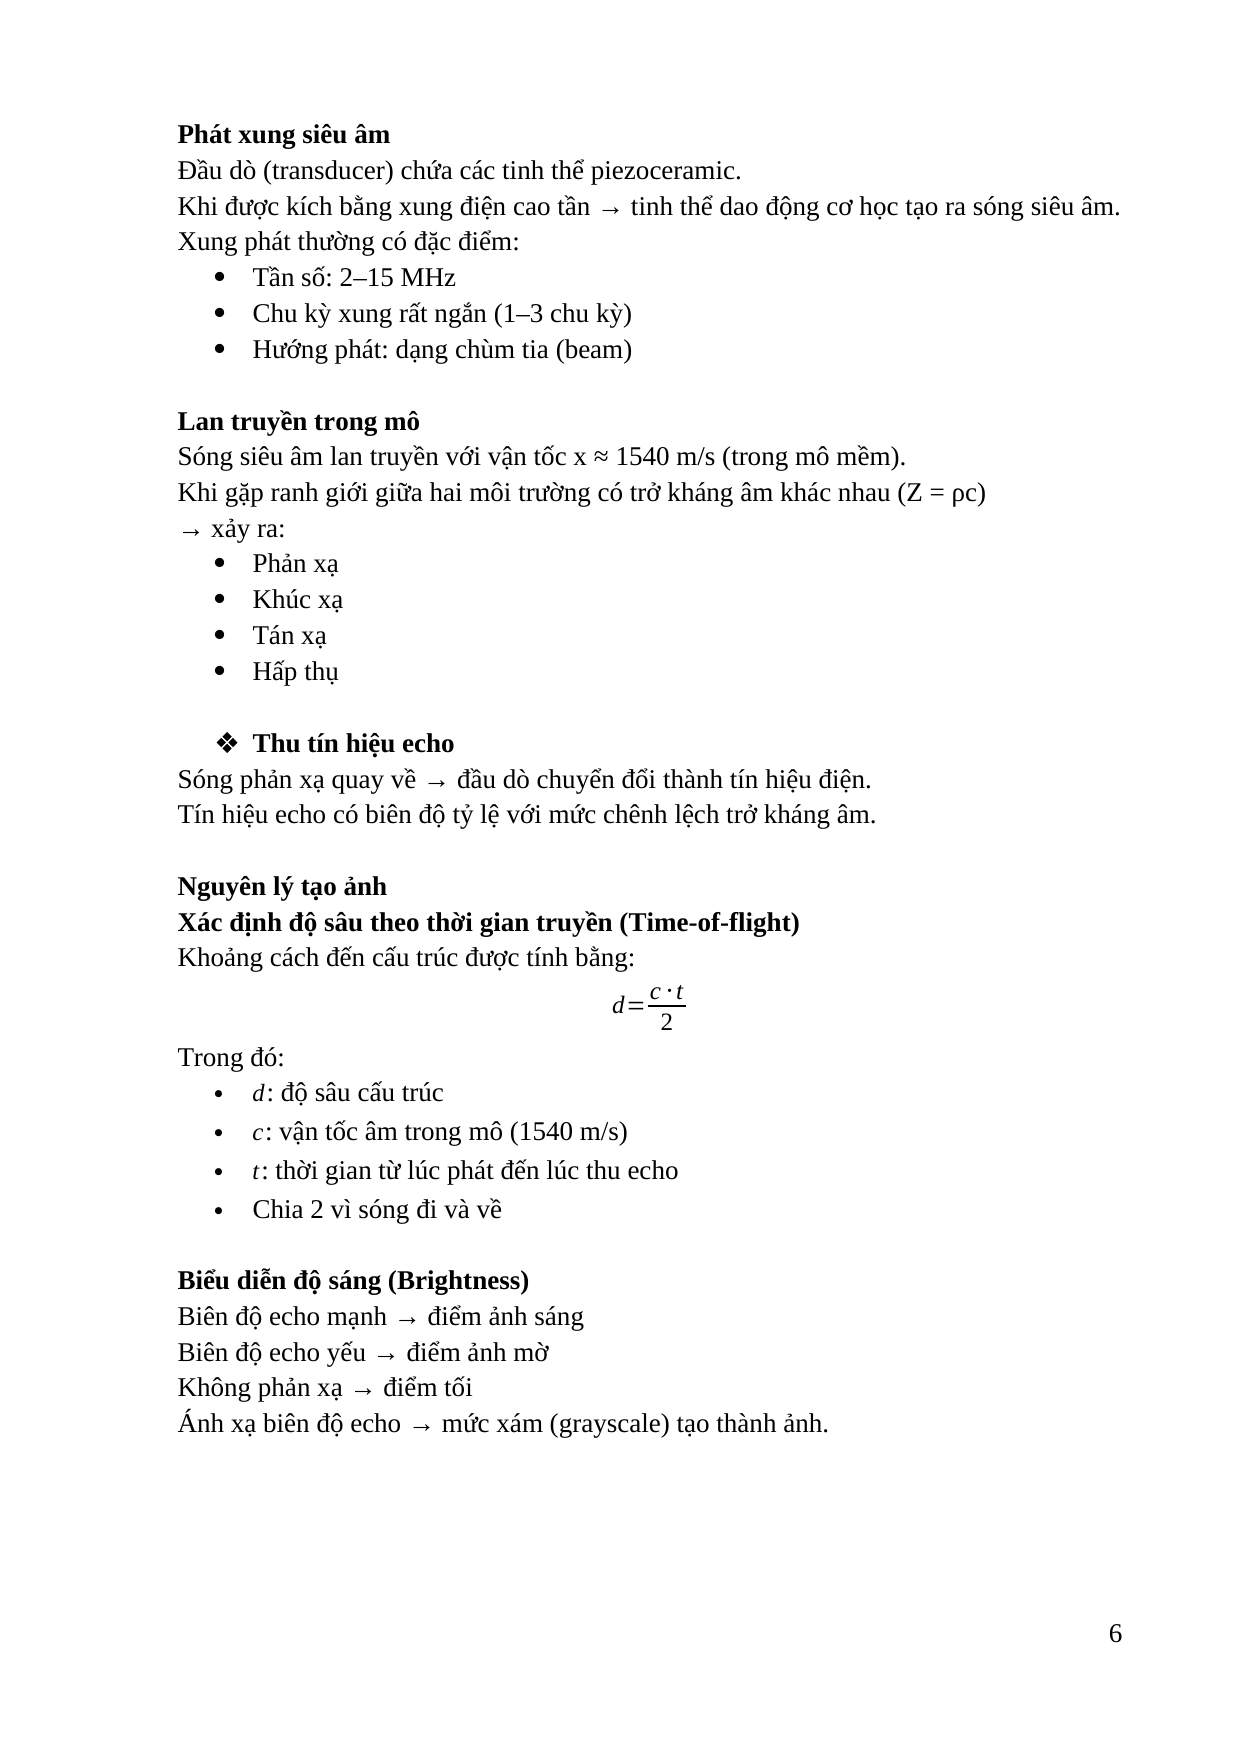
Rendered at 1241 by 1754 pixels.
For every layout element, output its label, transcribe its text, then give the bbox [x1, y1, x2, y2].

text → xảy ra: [177, 512, 1122, 543]
text Khi được kích bằng xung điện cao tần → tinh thể dao động cơ học tạo ra sóng siêu âm. [177, 189, 1122, 221]
list Hướng phát: dạng chùm tia (beam) [215, 333, 1122, 364]
text Biên độ echo mạnh → điểm ảnh sáng [177, 1300, 1122, 1331]
list Tần số: 2–15 MHz [215, 261, 1122, 292]
text Đầu dò (transducer) chứa các tinh thể piezoceramic. [177, 154, 1122, 185]
list : vận tốc âm trong mô (1540 m/s) [215, 1115, 1122, 1149]
text Lan truyền trong mô [177, 404, 1122, 436]
list Khúc xạ [215, 583, 1122, 615]
list Chu kỳ xung rất ngắn (1–3 chu kỳ) [215, 297, 1122, 328]
text Nguyên lý tạo ảnh [177, 870, 1122, 901]
text Ánh xạ biên độ echo → mức xám (grayscale) tạo thành ảnh. [177, 1407, 1122, 1438]
text Khi gặp ranh giới giữa hai môi trường có trở kháng âm khác nhau (Z = ρc) [177, 476, 1122, 507]
text Biên độ echo yếu → điểm ảnh mờ [177, 1336, 1122, 1367]
list Thu tín hiệu echo [215, 727, 1122, 758]
text Trong đó: [177, 1041, 1122, 1072]
text Sóng siêu âm lan truyền với vận tốc x ≈ 1540 m/s (trong mô mềm). [177, 440, 1122, 471]
text Xung phát thường có đặc điểm: [177, 225, 1122, 256]
text Sóng phản xạ quay về → đầu dò chuyển đổi thành tín hiệu điện. [177, 763, 1122, 794]
list : độ sâu cấu trúc [215, 1077, 1122, 1111]
list Chia 2 vì sóng đi và về [215, 1193, 1122, 1224]
text Biểu diễn độ sáng (Brightness) [177, 1264, 1122, 1295]
list Tán xạ [215, 619, 1122, 651]
text Khoảng cách đến cấu trúc được tính bằng: [177, 942, 1122, 973]
text Phát xung siêu âm [177, 118, 1122, 149]
list : thời gian từ lúc phát đến lúc thu echo [215, 1154, 1122, 1188]
list Hấp thụ [215, 655, 1122, 687]
text Không phản xạ → điểm tối [177, 1371, 1122, 1403]
text Tín hiệu echo có biên độ tỷ lệ với mức chênh lệch trở kháng âm. [177, 799, 1122, 830]
list Phản xạ [215, 547, 1122, 579]
text Xác định độ sâu theo thời gian truyền (Time-of-flight) [177, 906, 1122, 937]
